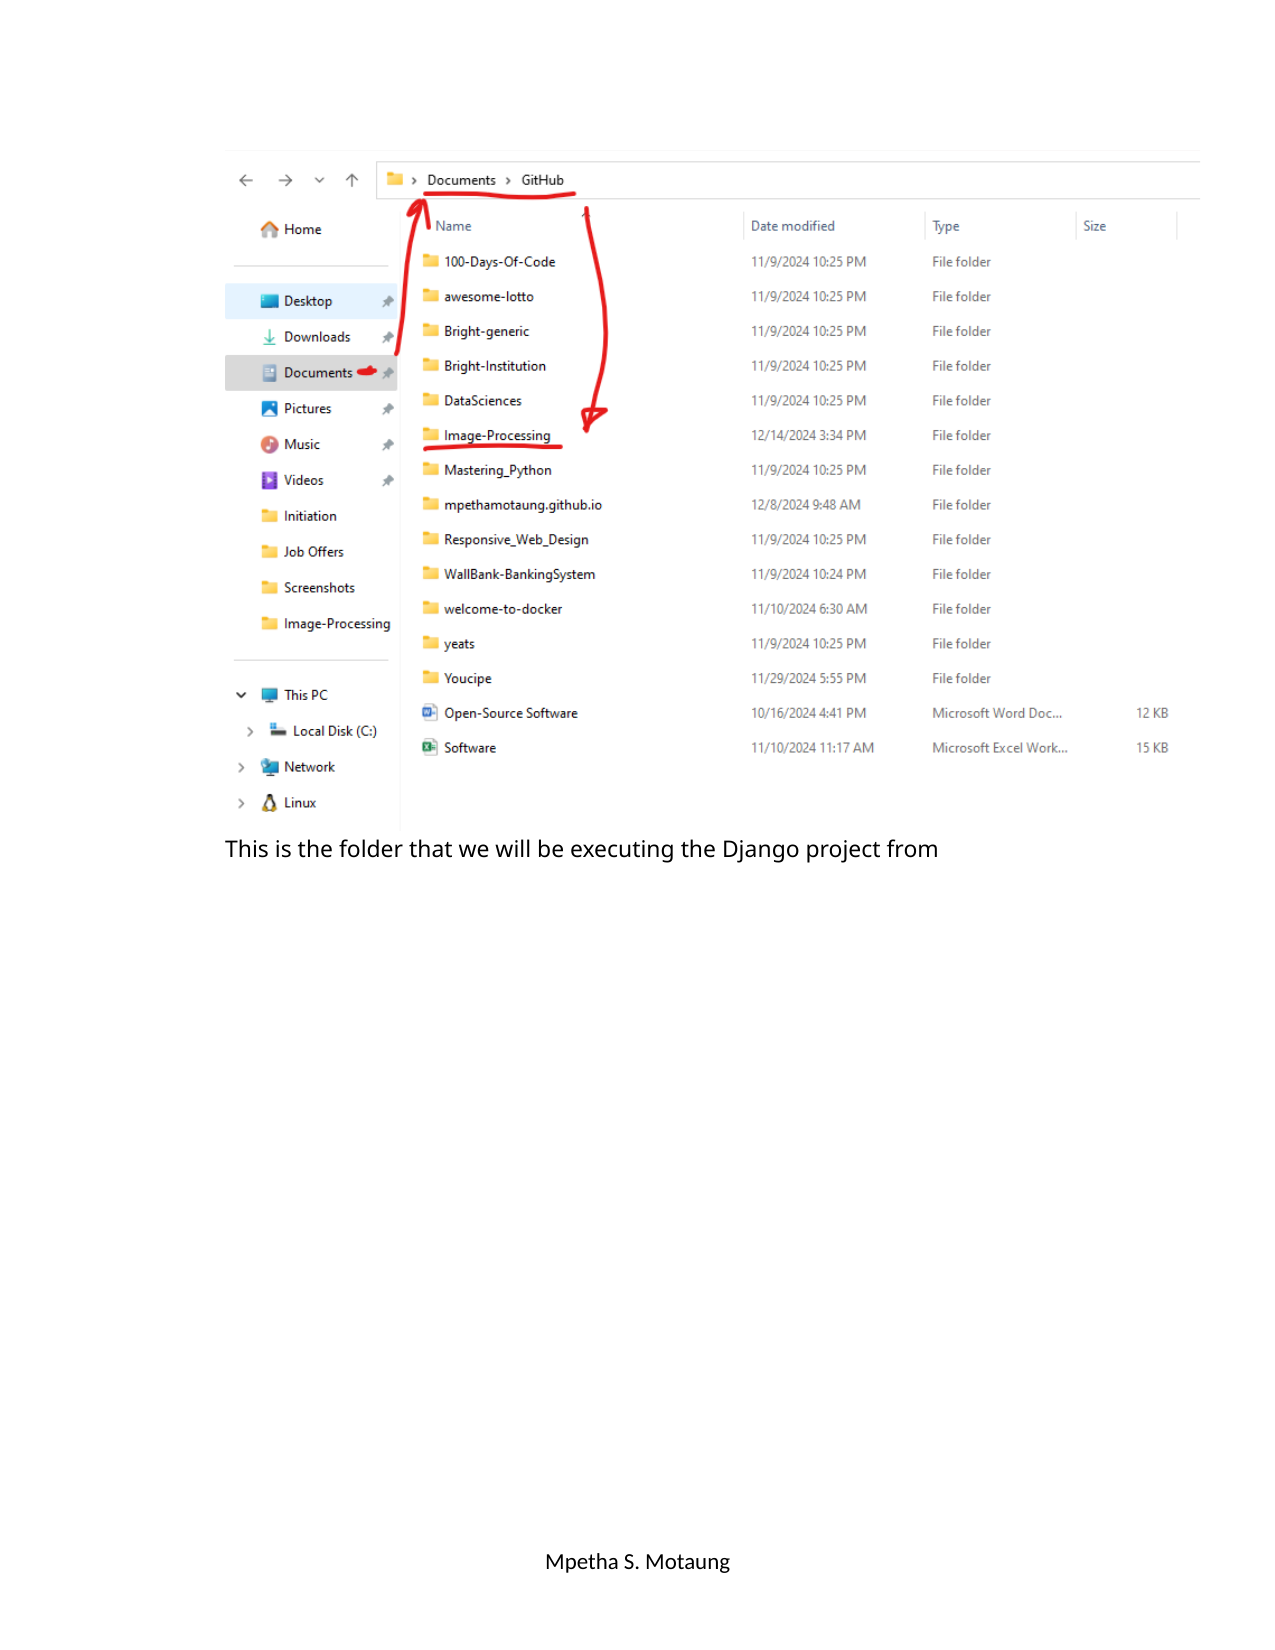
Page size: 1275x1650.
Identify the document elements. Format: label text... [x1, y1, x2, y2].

list This is the folder that we will be executing the Django project from [225, 833, 1125, 865]
picture [225, 150, 1200, 831]
